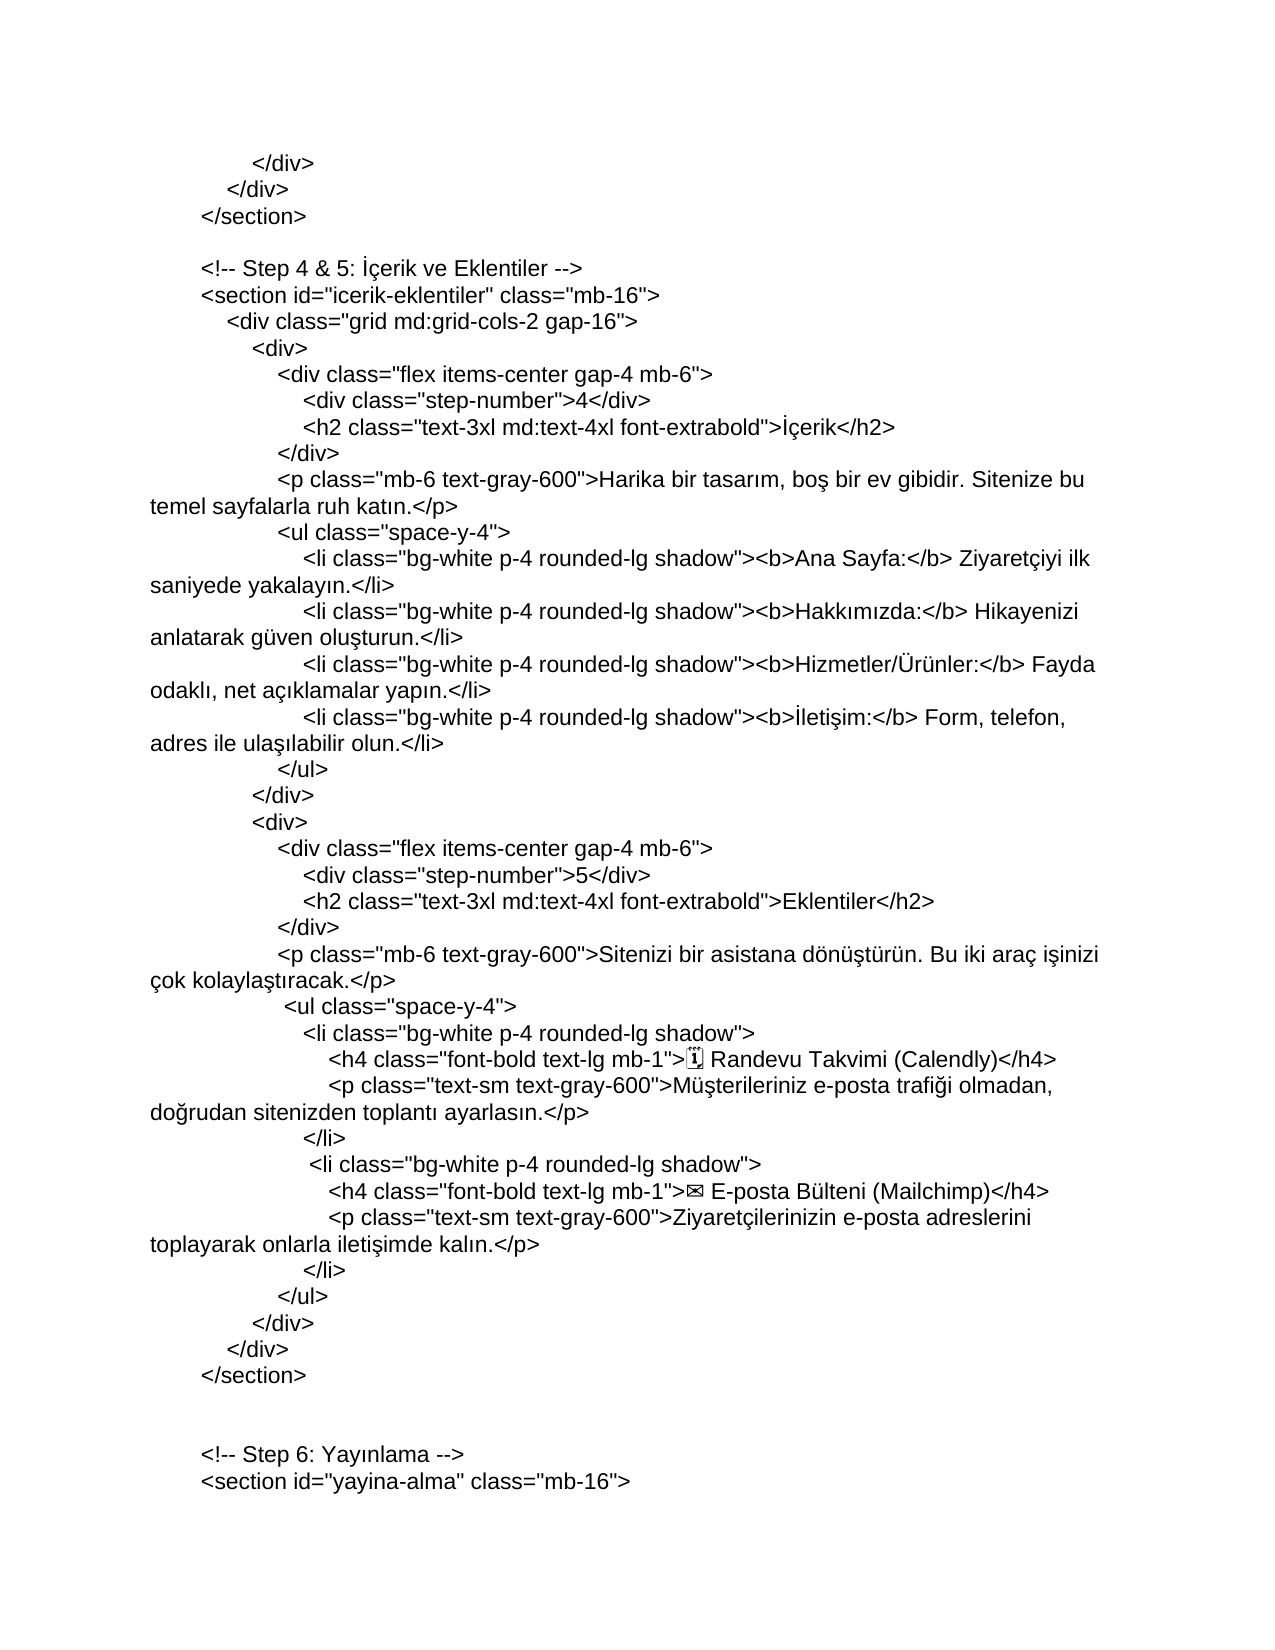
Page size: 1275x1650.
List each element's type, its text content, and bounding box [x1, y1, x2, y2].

text <li class="bg-white p-4 rounded-lg shadow"> [150, 1020, 1125, 1046]
text </ul> [150, 756, 1125, 782]
text <div class="flex items-center gap-4 mb-6"> [150, 361, 1125, 387]
text <!-- Step 6: Yayınlama --> [150, 1441, 1125, 1468]
text <p class="text-sm text-gray-600">Ziyaretçilerinizin e-posta adreslerini toplayarak onlarla iletişimde kalın.</p> [150, 1204, 1125, 1257]
text <div class="step-number">4</div> [150, 387, 1125, 413]
text <div class="grid md:grid-cols-2 gap-16"> [150, 308, 1125, 334]
text </li> [150, 1125, 1125, 1151]
text <li class="bg-white p-4 rounded-lg shadow"><b>İletişim:</b> Form, telefon, adres ile ulaşılabilir olun.</li> [150, 703, 1125, 756]
text <p class="mb-6 text-gray-600">Harika bir tasarım, boş bir ev gibidir. Sitenize bu temel sayfalarla ruh katın.</p> [150, 466, 1125, 519]
text <li class="bg-white p-4 rounded-lg shadow"><b>Hakkımızda:</b> Hikayenizi anlatarak güven oluşturun.</li> [150, 598, 1125, 651]
text </div> [150, 914, 1125, 941]
text <ul class="space-y-4"> [150, 993, 1125, 1020]
text </li> [150, 1257, 1125, 1283]
text <h4 class="font-bold text-lg mb-1">✉️ E-posta Bülteni (Mailchimp)</h4> [150, 1178, 1125, 1204]
text </div> [150, 1309, 1125, 1336]
text <li class="bg-white p-4 rounded-lg shadow"><b>Hizmetler/Ürünler:</b> Fayda odaklı, net açıklamalar yapın.</li> [150, 651, 1125, 703]
text <section id="icerik-eklentiler" class="mb-16"> [150, 282, 1125, 308]
text <h2 class="text-3xl md:text-4xl font-extrabold">İçerik</h2> [150, 413, 1125, 440]
text </section> [150, 1362, 1125, 1389]
text <li class="bg-white p-4 rounded-lg shadow"> [150, 1151, 1125, 1178]
text <h2 class="text-3xl md:text-4xl font-extrabold">Eklentiler</h2> [150, 888, 1125, 914]
text <!-- Step 4 & 5: İçerik ve Eklentiler --> [150, 255, 1125, 282]
text <div> [150, 334, 1125, 361]
text </div> [150, 1336, 1125, 1362]
text <ul class="space-y-4"> [150, 519, 1125, 545]
text <li class="bg-white p-4 rounded-lg shadow"><b>Ana Sayfa:</b> Ziyaretçiyi ilk saniyede yakalayın.</li> [150, 545, 1125, 598]
text <p class="mb-6 text-gray-600">Sitenizi bir asistana dönüştürün. Bu iki araç işinizi çok kolaylaştıracak.</p> [150, 941, 1125, 993]
text </ul> [150, 1283, 1125, 1309]
text <section id="yayina-alma" class="mb-16"> [150, 1468, 1125, 1494]
text </div> [150, 176, 1125, 203]
text <div class="step-number">5</div> [150, 862, 1125, 888]
text </div> [150, 440, 1125, 466]
text <h4 class="font-bold text-lg mb-1">🗓️ Randevu Takvimi (Calendly)</h4> [150, 1046, 1125, 1072]
text <div class="flex items-center gap-4 mb-6"> [150, 835, 1125, 862]
text <div> [150, 809, 1125, 835]
text </div> [150, 150, 1125, 176]
text </section> [150, 203, 1125, 229]
text <p class="text-sm text-gray-600">Müşterileriniz e-posta trafiği olmadan, doğrudan sitenizden toplantı ayarlasın.</p> [150, 1072, 1125, 1125]
text </div> [150, 782, 1125, 809]
